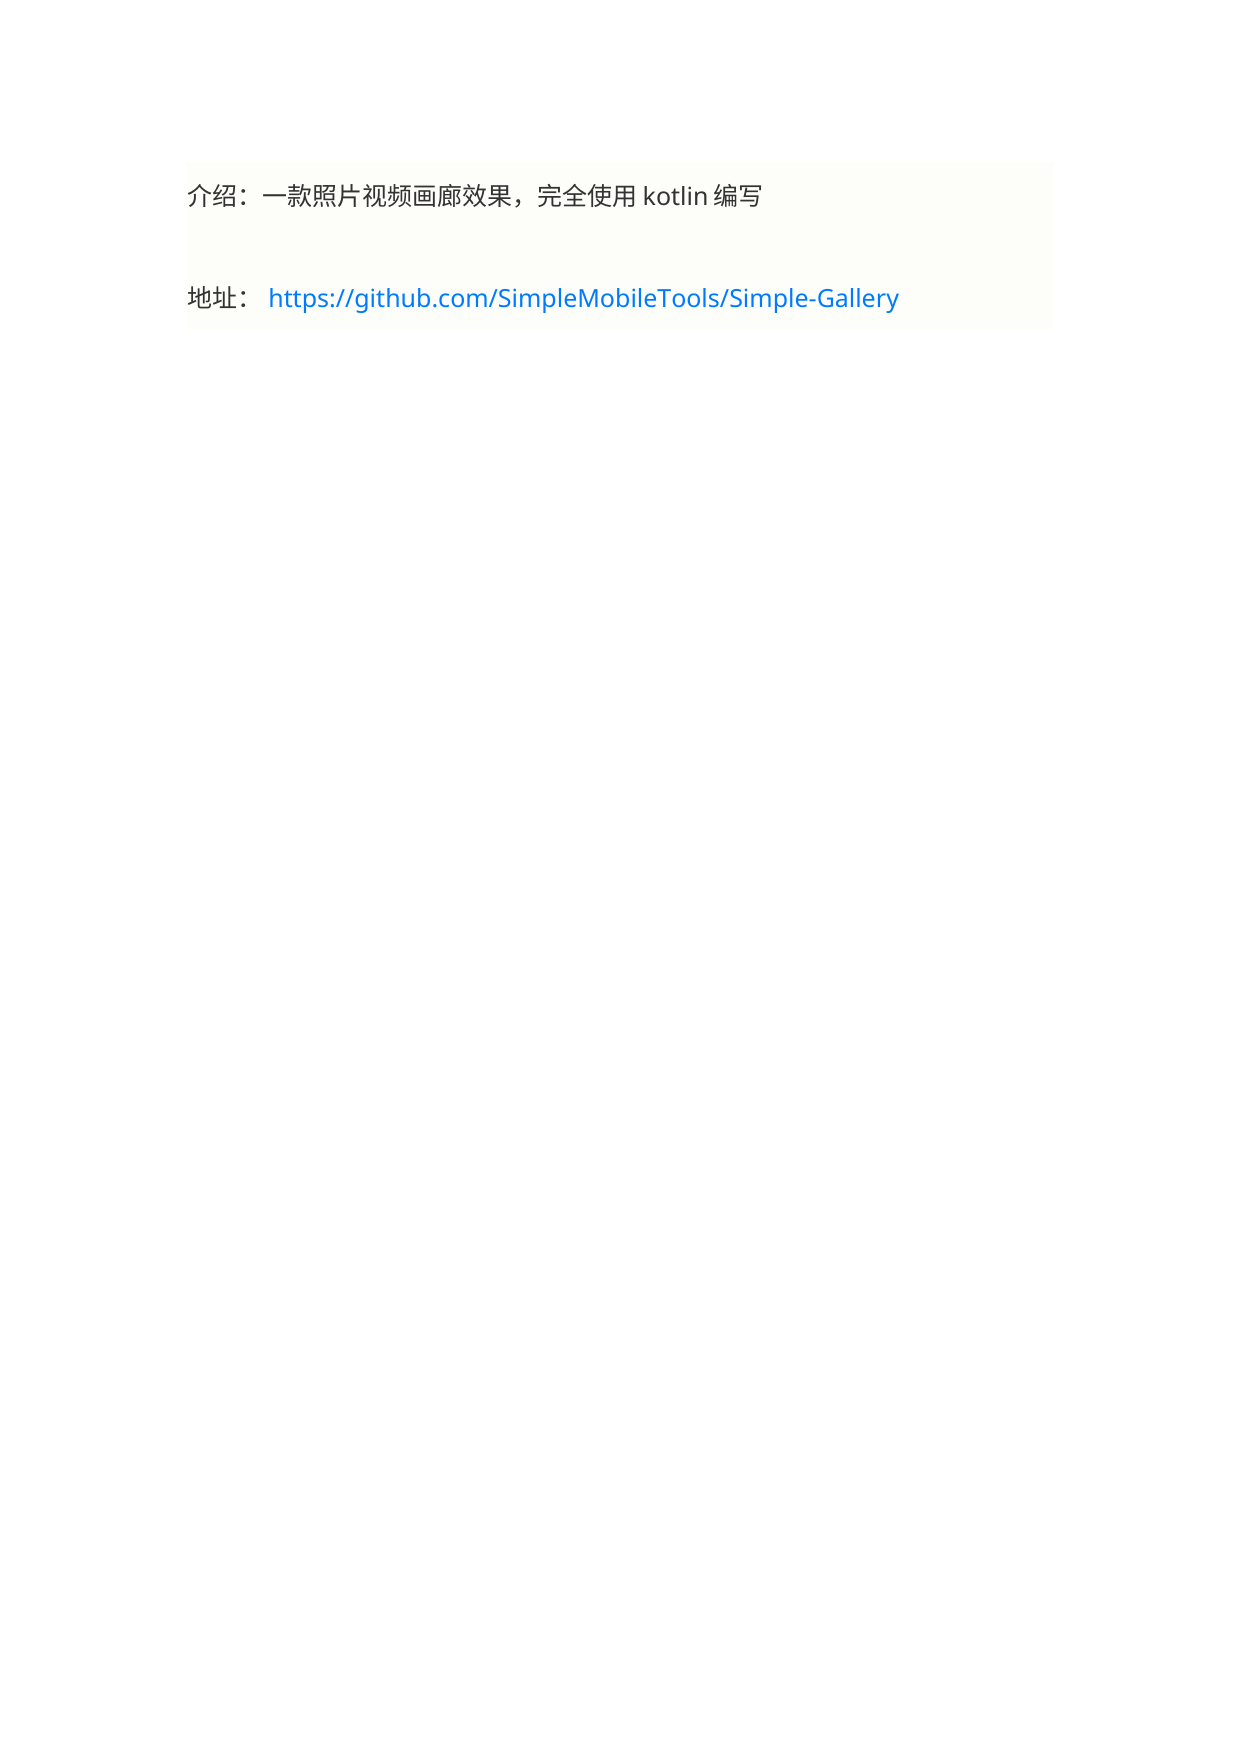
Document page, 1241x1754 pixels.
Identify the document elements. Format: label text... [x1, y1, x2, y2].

text 地址： https://github.com/SimpleMobileTools/Simple-Gallery [187, 264, 1053, 329]
text 介绍：一款照片视频画廊效果，完全使用kotlin编写 [187, 162, 1053, 227]
